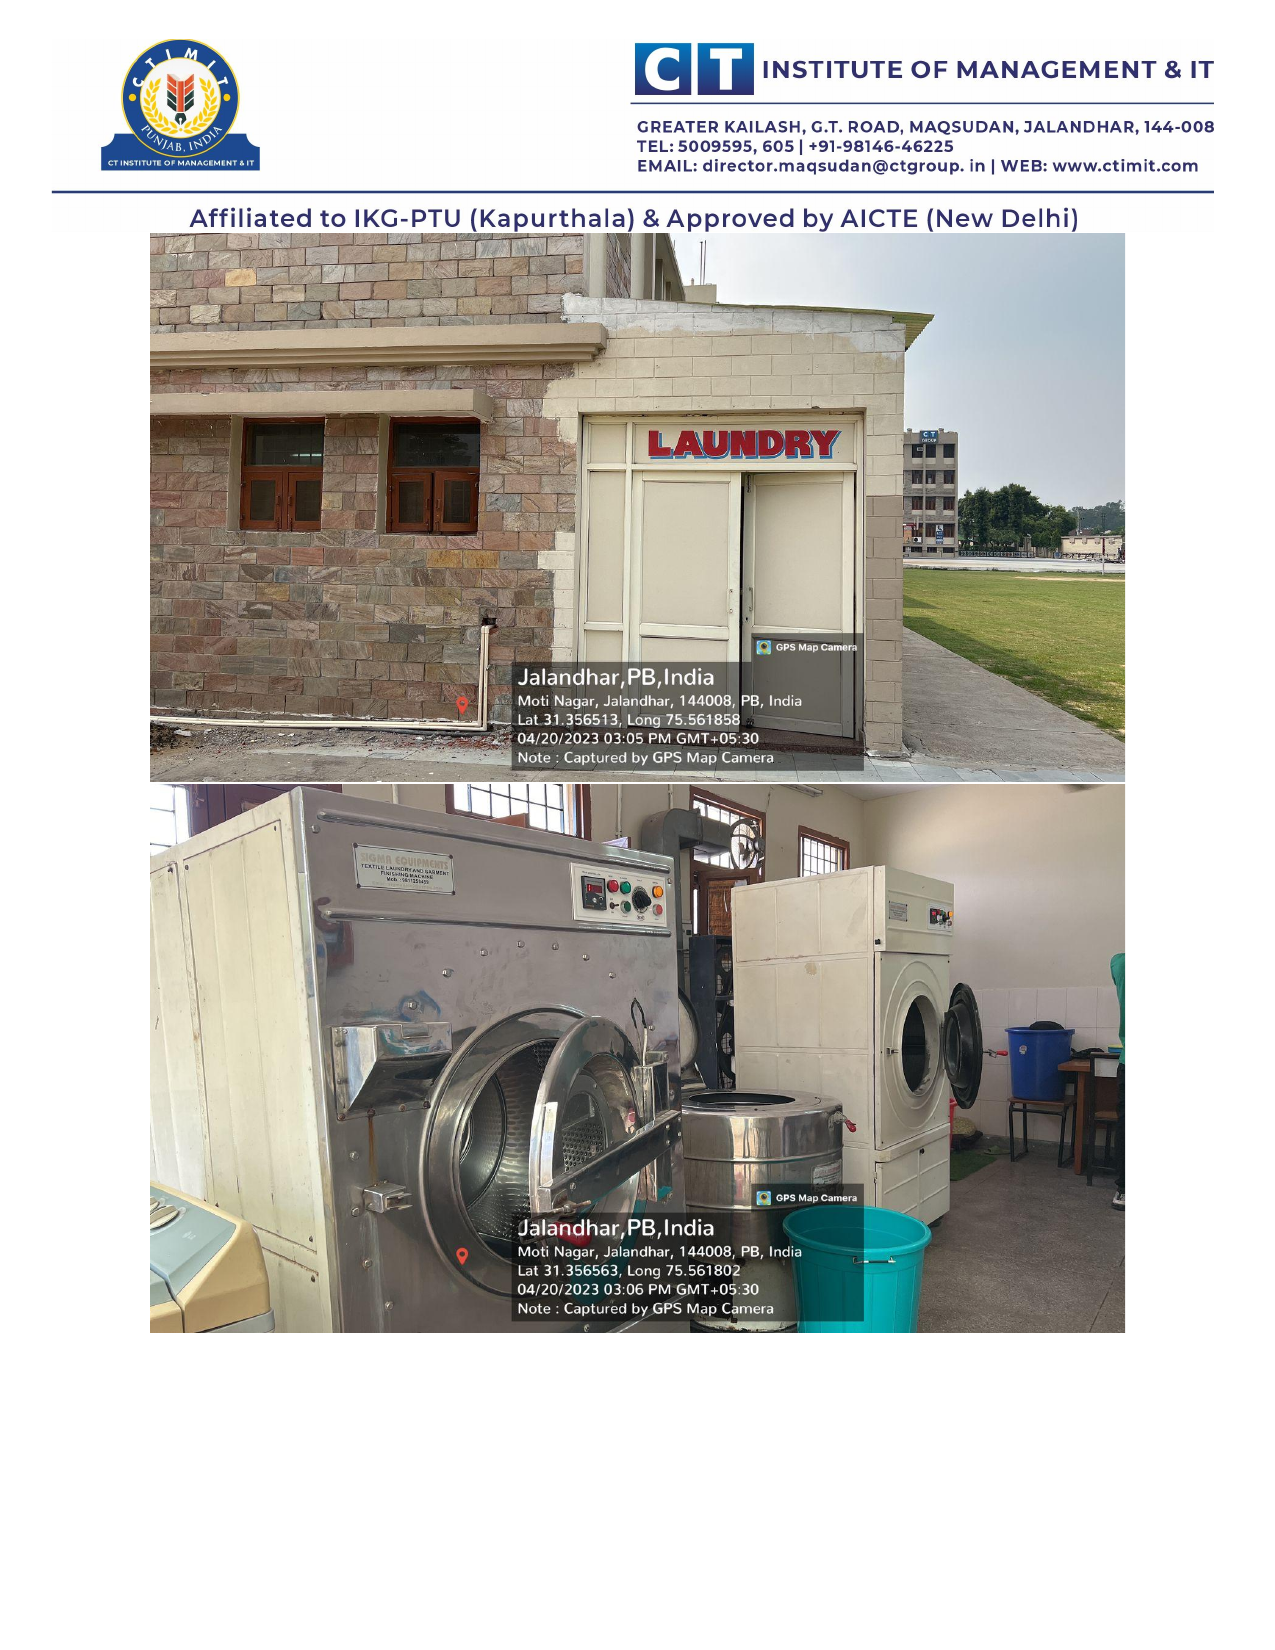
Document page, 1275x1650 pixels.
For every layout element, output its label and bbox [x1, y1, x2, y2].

picture [150, 784, 1125, 1333]
picture [150, 233, 1125, 782]
picture [51, 39, 1214, 232]
